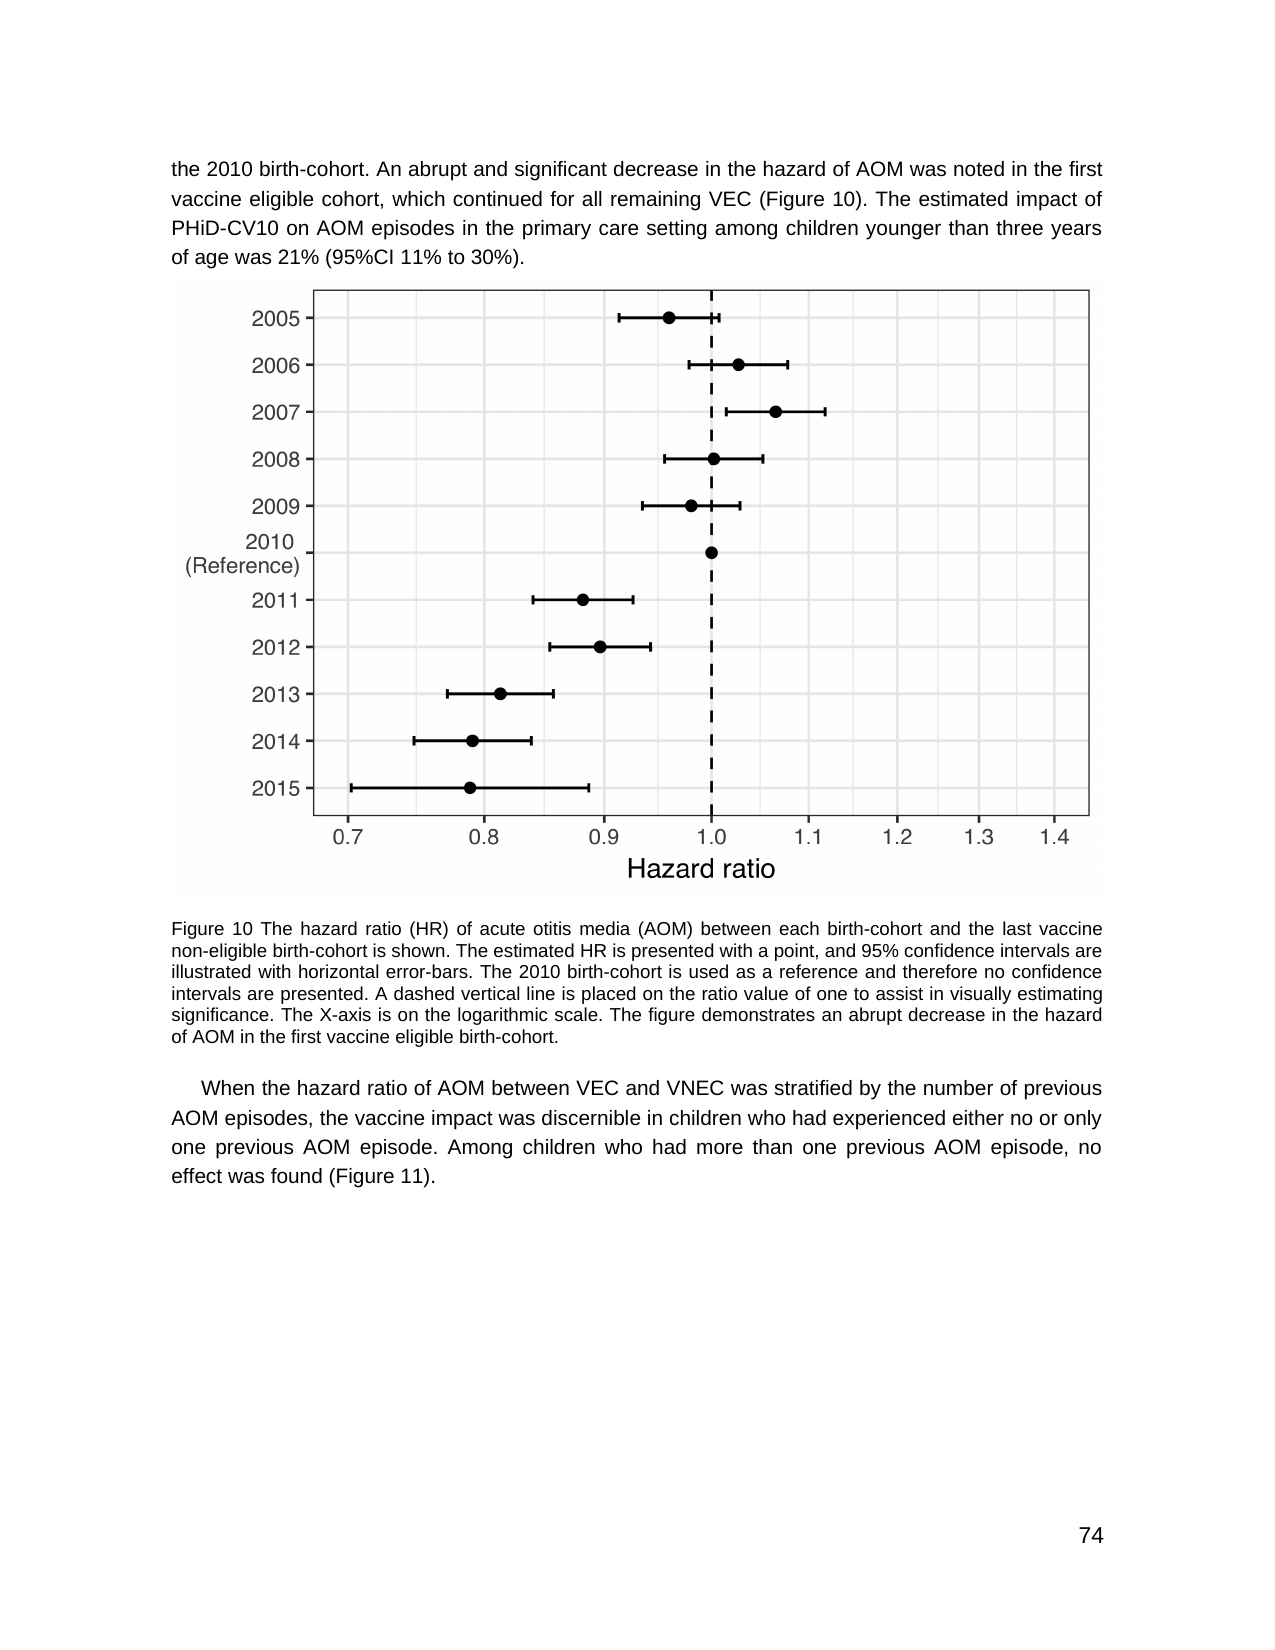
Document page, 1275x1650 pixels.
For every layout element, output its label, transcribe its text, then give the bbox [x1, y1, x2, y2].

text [171, 153, 1104, 270]
picture [171, 276, 1103, 898]
text Figure 10 The hazard ratio (HR) of acute otitis media (AOM) between each birth-cohort and the last vaccine non-eligible birth-cohort is shown. The estimated HR is presented with a point, and 95% confidence intervals are illustrated with horizontal error-bars. The 2010 birth-cohort is used as a reference and therefore no confidence intervals are presented. A dashed vertical line is placed on the ratio value of one to assist in visually estimating significance. The X-axis is on the logarithmic scale. The figure demonstrates an abrupt decrease in the hazard of AOM in the first vaccine eligible birth-cohort. [171, 918, 1104, 1047]
text When the hazard ratio of AOM between VEC and VNEC was stratified by the number of previous AOM episodes, the vaccine impact was discernible in children who had experienced either no or only one previous AOM episode. Among children who had more than one previous AOM episode, no effect was found (Figure 11). [171, 1072, 1104, 1189]
